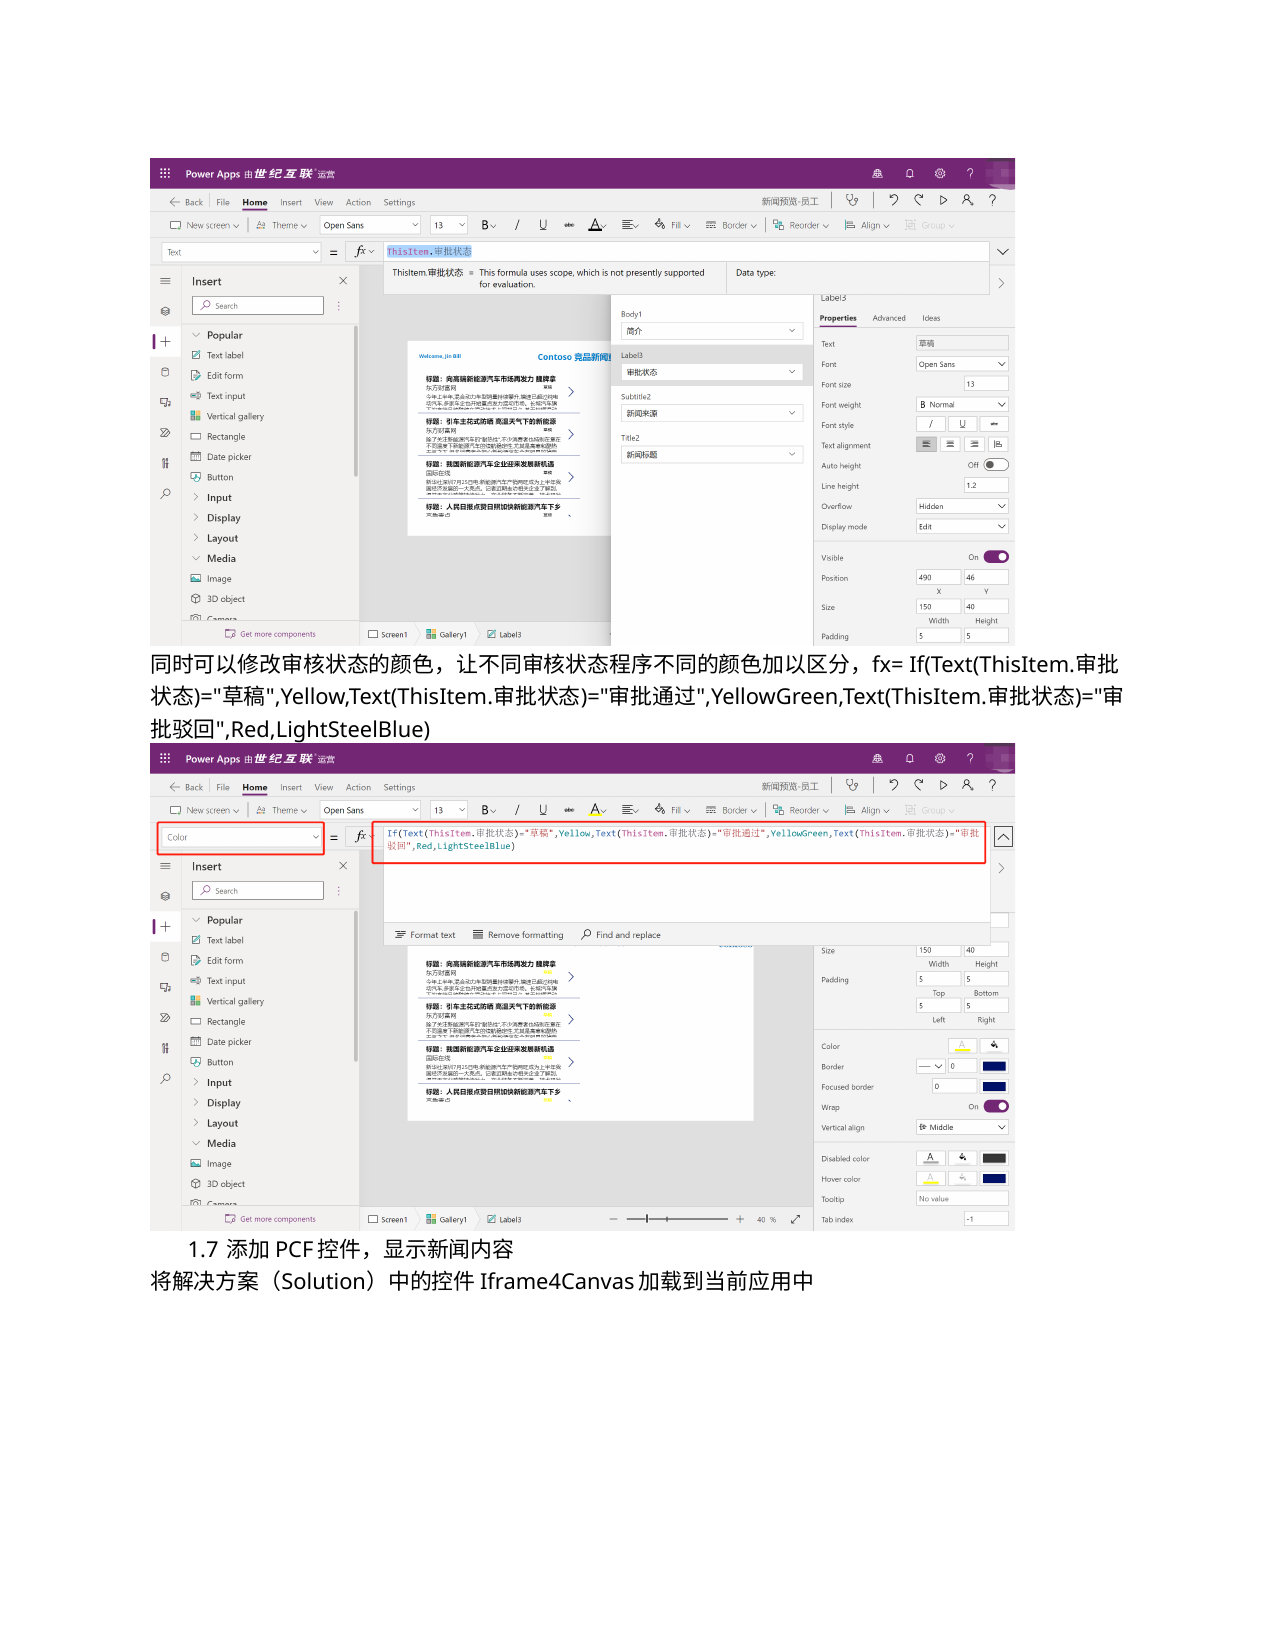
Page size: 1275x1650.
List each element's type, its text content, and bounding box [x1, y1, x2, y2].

picture [150, 743, 1016, 1231]
text 同时可以修改审核状态的颜色，让不同审核状态程序不同的颜色加以区分，fx= If(Text(ThisItem.审批状态)="草稿",Yellow,Text(ThisItem.审批状态)="审批通过",YellowGreen,Text(ThisItem.审批状态)="审批驳回",Red,LightSteelBlue) [150, 646, 1125, 744]
list 添加PCF控件，显示新闻内容 [187, 1231, 1125, 1264]
text 将解决方案（Solution）中的控件Iframe4Canvas加载到当前应用中 [150, 1264, 1125, 1296]
picture [150, 158, 1016, 646]
